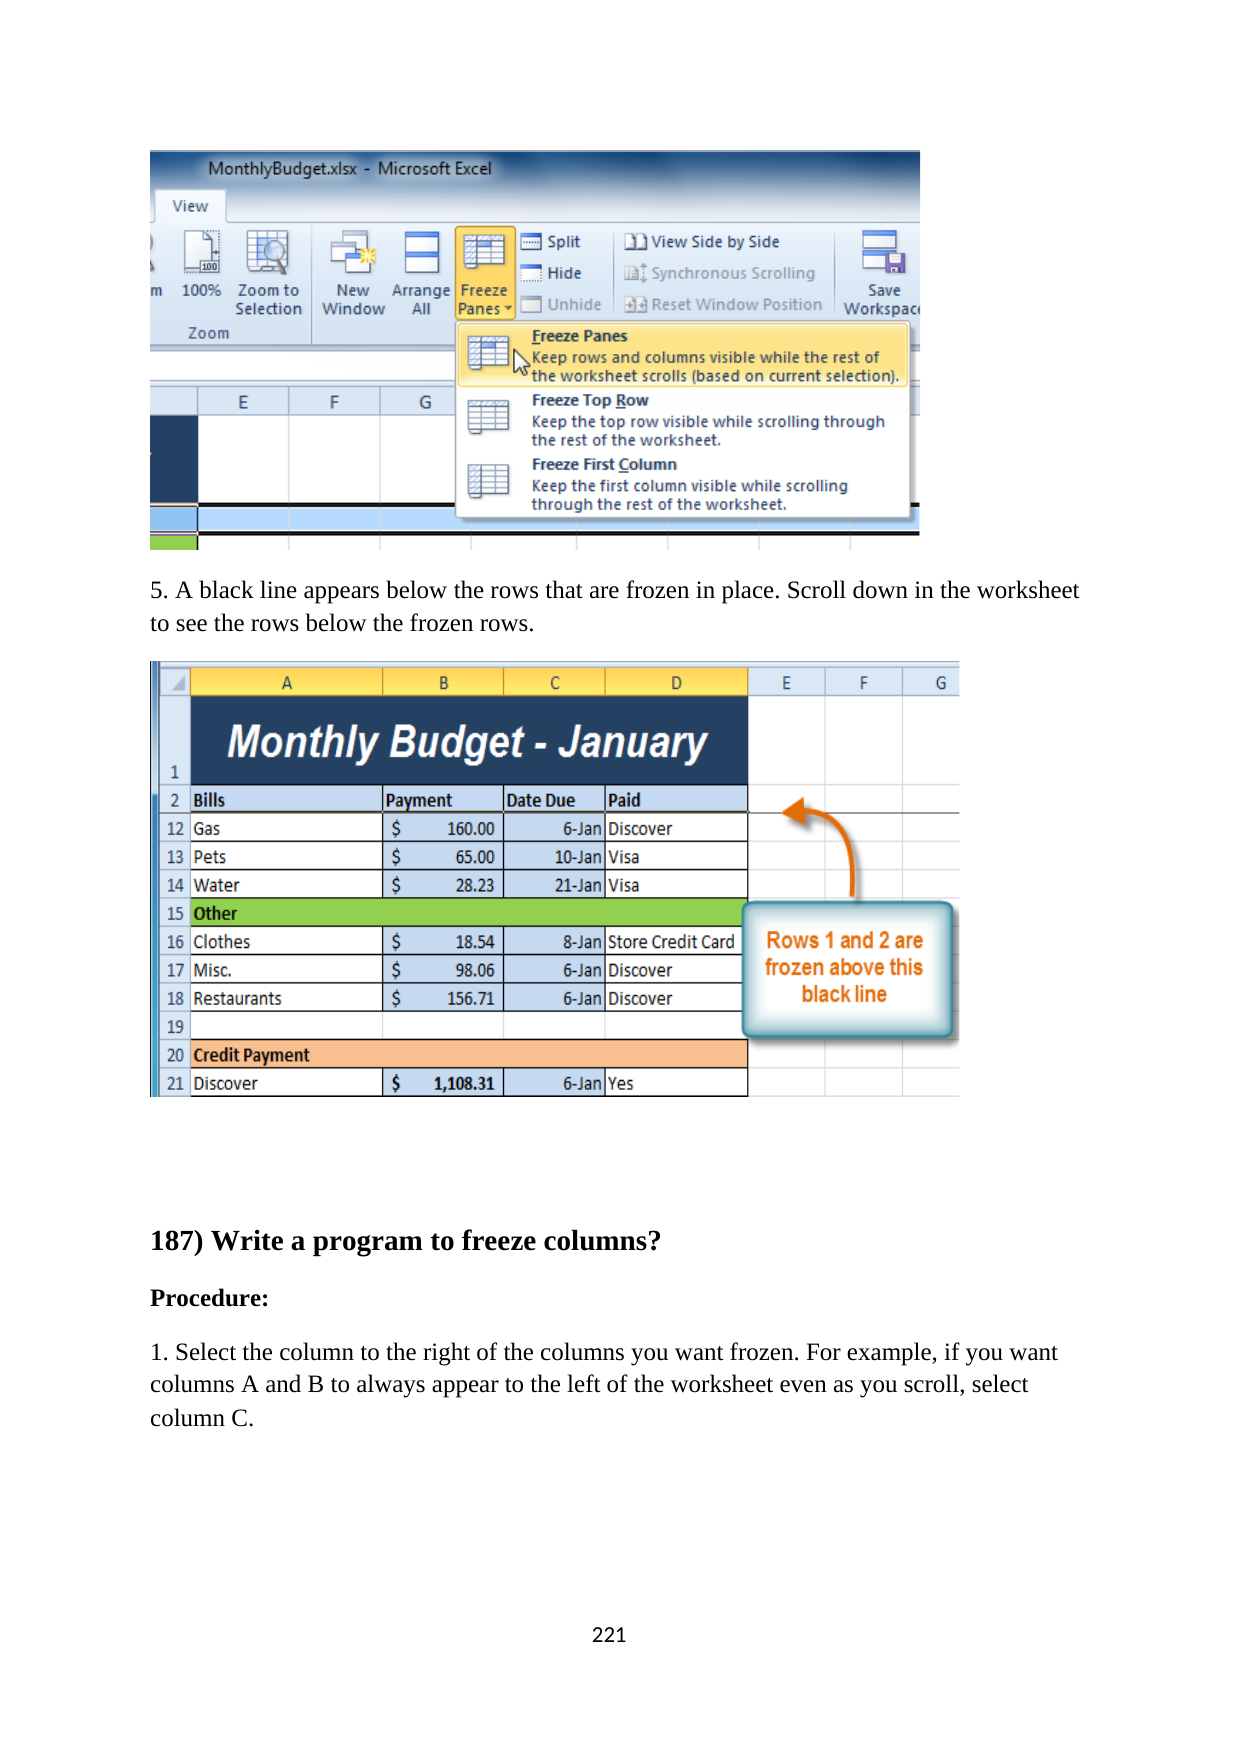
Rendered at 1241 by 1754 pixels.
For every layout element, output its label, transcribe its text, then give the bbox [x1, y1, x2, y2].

text 1. Select the column to the right of the columns you want frozen. For example, if you want columns A and B to always appear to the left of the worksheet even as you scroll, select column C. [150, 1337, 1090, 1431]
text Procedure: [150, 1283, 1090, 1311]
picture [150, 150, 921, 550]
text 187) Write a program to freeze columns? [150, 1223, 1090, 1257]
picture [150, 661, 960, 1097]
text 5. A black line appears below the rows that are frozen in place. Scroll down in the worksheet to see the rows below the frozen rows. [150, 575, 1090, 637]
